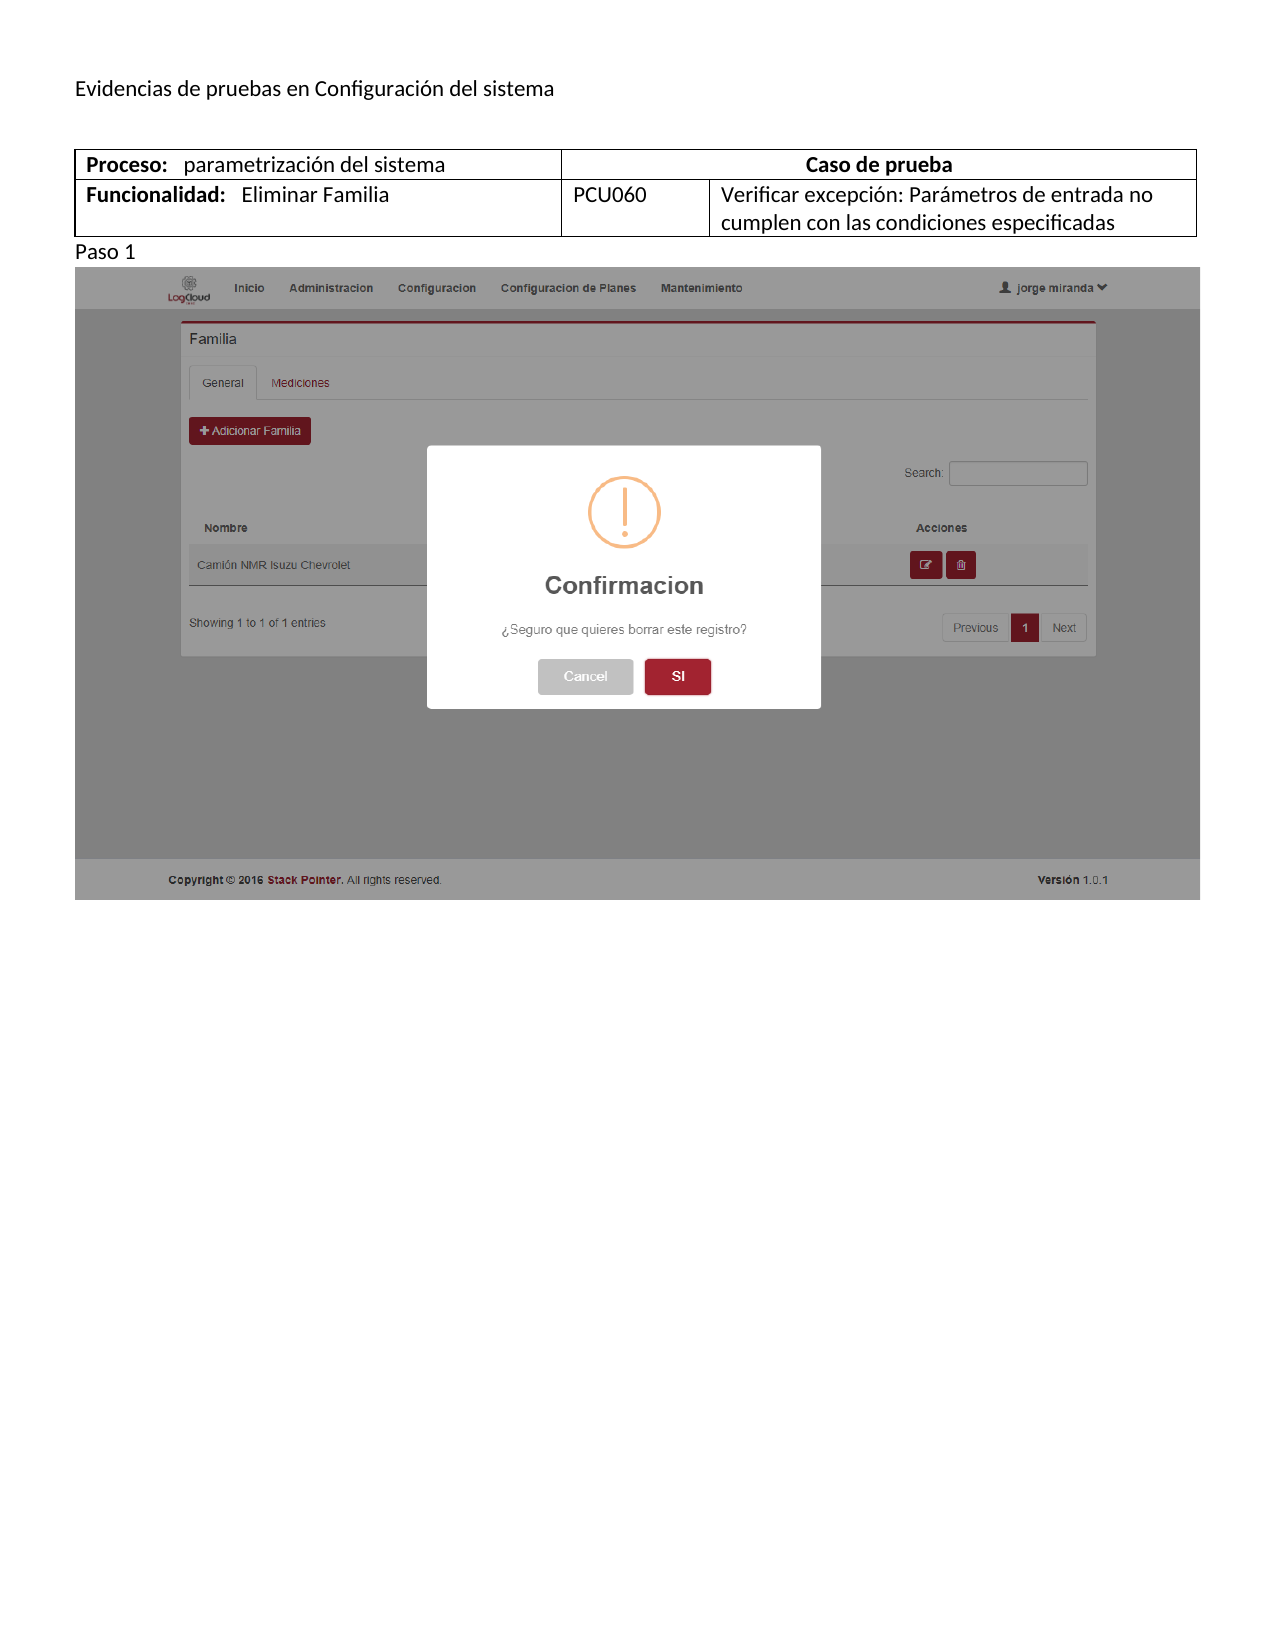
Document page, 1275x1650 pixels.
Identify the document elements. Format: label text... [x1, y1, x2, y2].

text Paso 1 [75, 237, 1200, 267]
table_cell Funcionalidad: Eliminar Familia [76, 180, 561, 236]
table_header Caso de prueba [562, 150, 1196, 179]
picture [75, 267, 1200, 900]
table_header Proceso: parametrización del sistema [76, 150, 561, 179]
table_cell Verificar excepción: Parámetros de entrada no cumplen con las condiciones especificadas [710, 180, 1196, 236]
table_cell PCU060 [562, 180, 709, 236]
